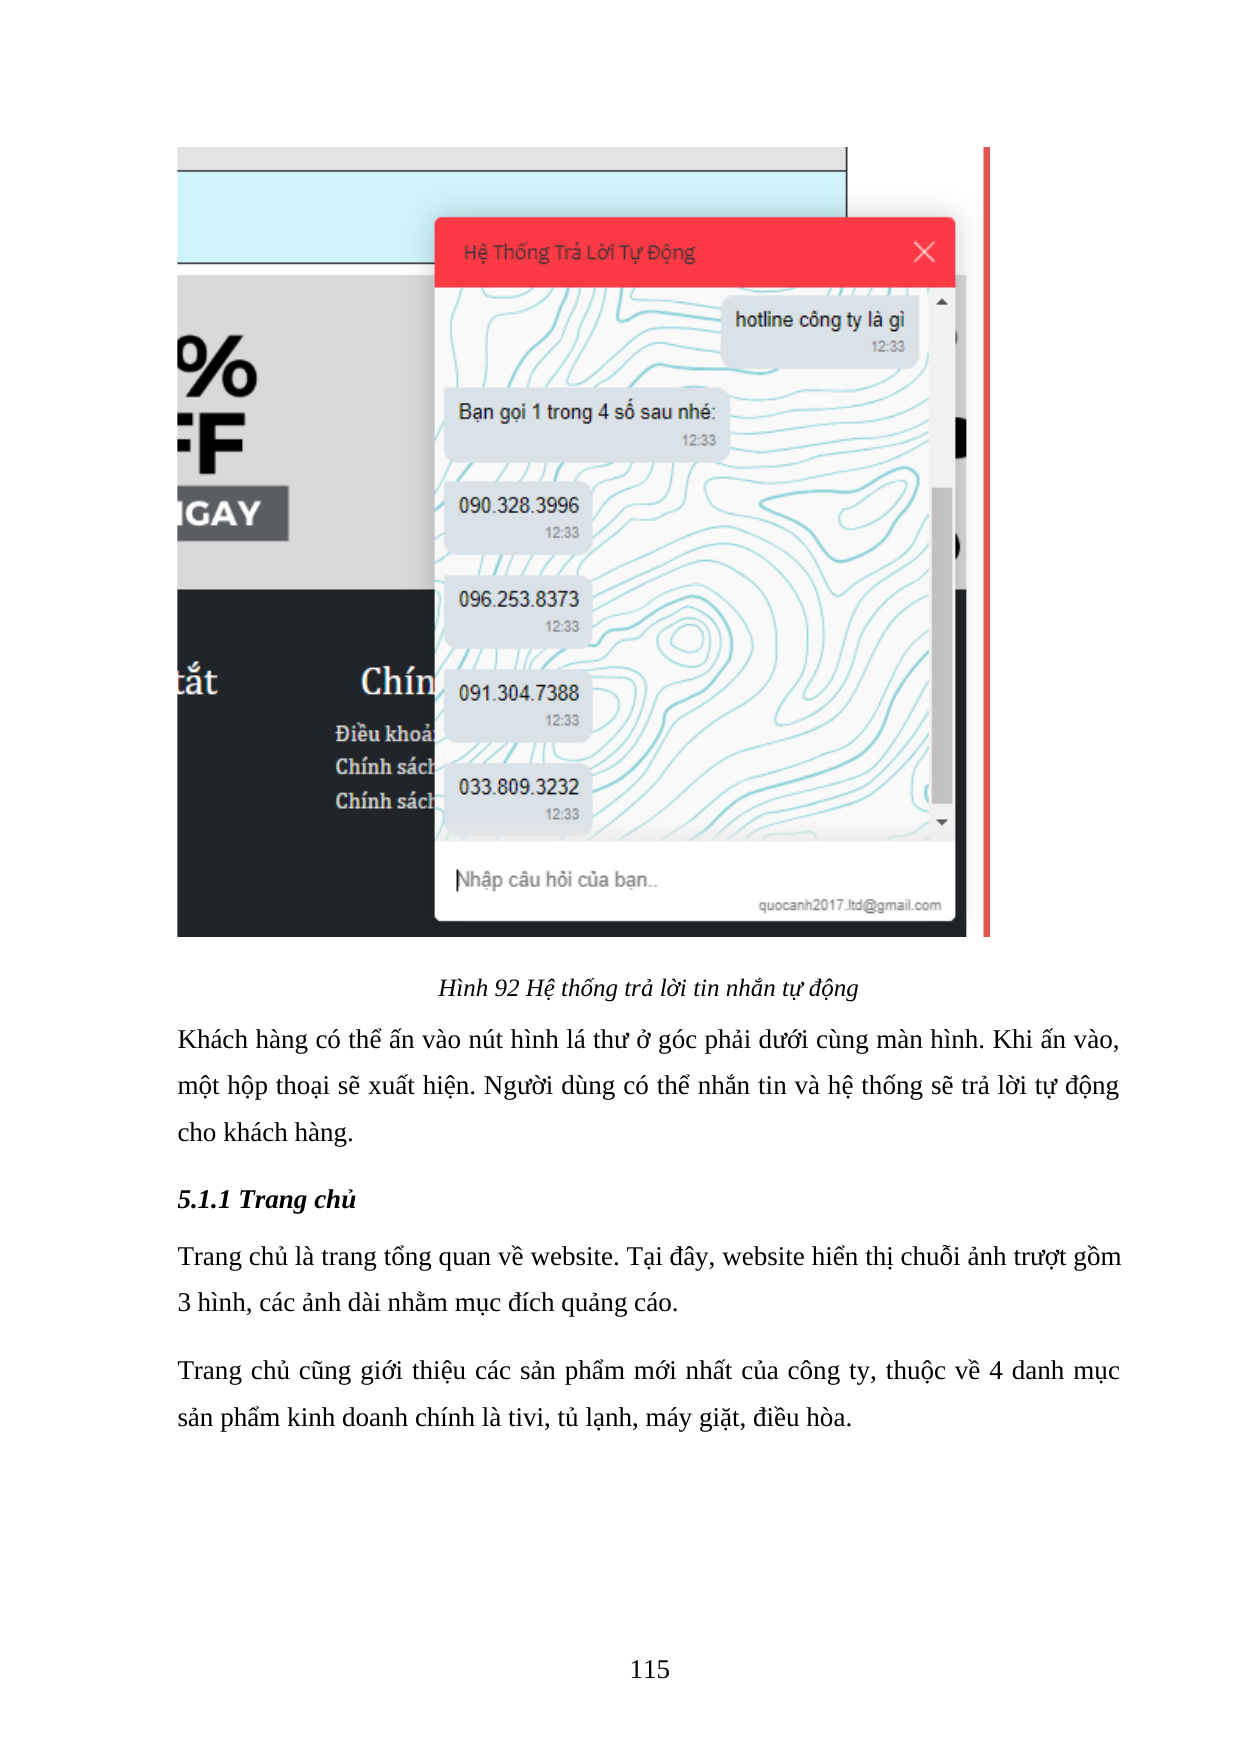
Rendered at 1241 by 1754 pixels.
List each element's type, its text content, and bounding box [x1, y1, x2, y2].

subtitle Trang chủ [177, 1184, 1122, 1215]
text Trang chủ cũng giới thiệu các sản phẩm mới nhất của công ty, thuộc về 4 danh mục sản phẩm kinh doanh chính là tivi, tủ lạnh, máy giặt, điều hòa. [177, 1354, 1122, 1432]
text Hình 92 Hệ thống trả lời tin nhắn tự động [177, 973, 1122, 1002]
text Trang chủ là trang tổng quan về website. Tại đây, website hiển thị chuỗi ảnh trượt gồm 3 hình, các ảnh dài nhằm mục đích quảng cáo. [177, 1240, 1122, 1318]
text Khách hàng có thể ấn vào nút hình lá thư ở góc phải dưới cùng màn hình. Khi ấn vào, một hộp thoại sẽ xuất hiện. Người dùng có thể nhắn tin và hệ thống sẽ trả lời tự động cho khách hàng. [177, 1023, 1122, 1147]
picture [177, 147, 990, 937]
